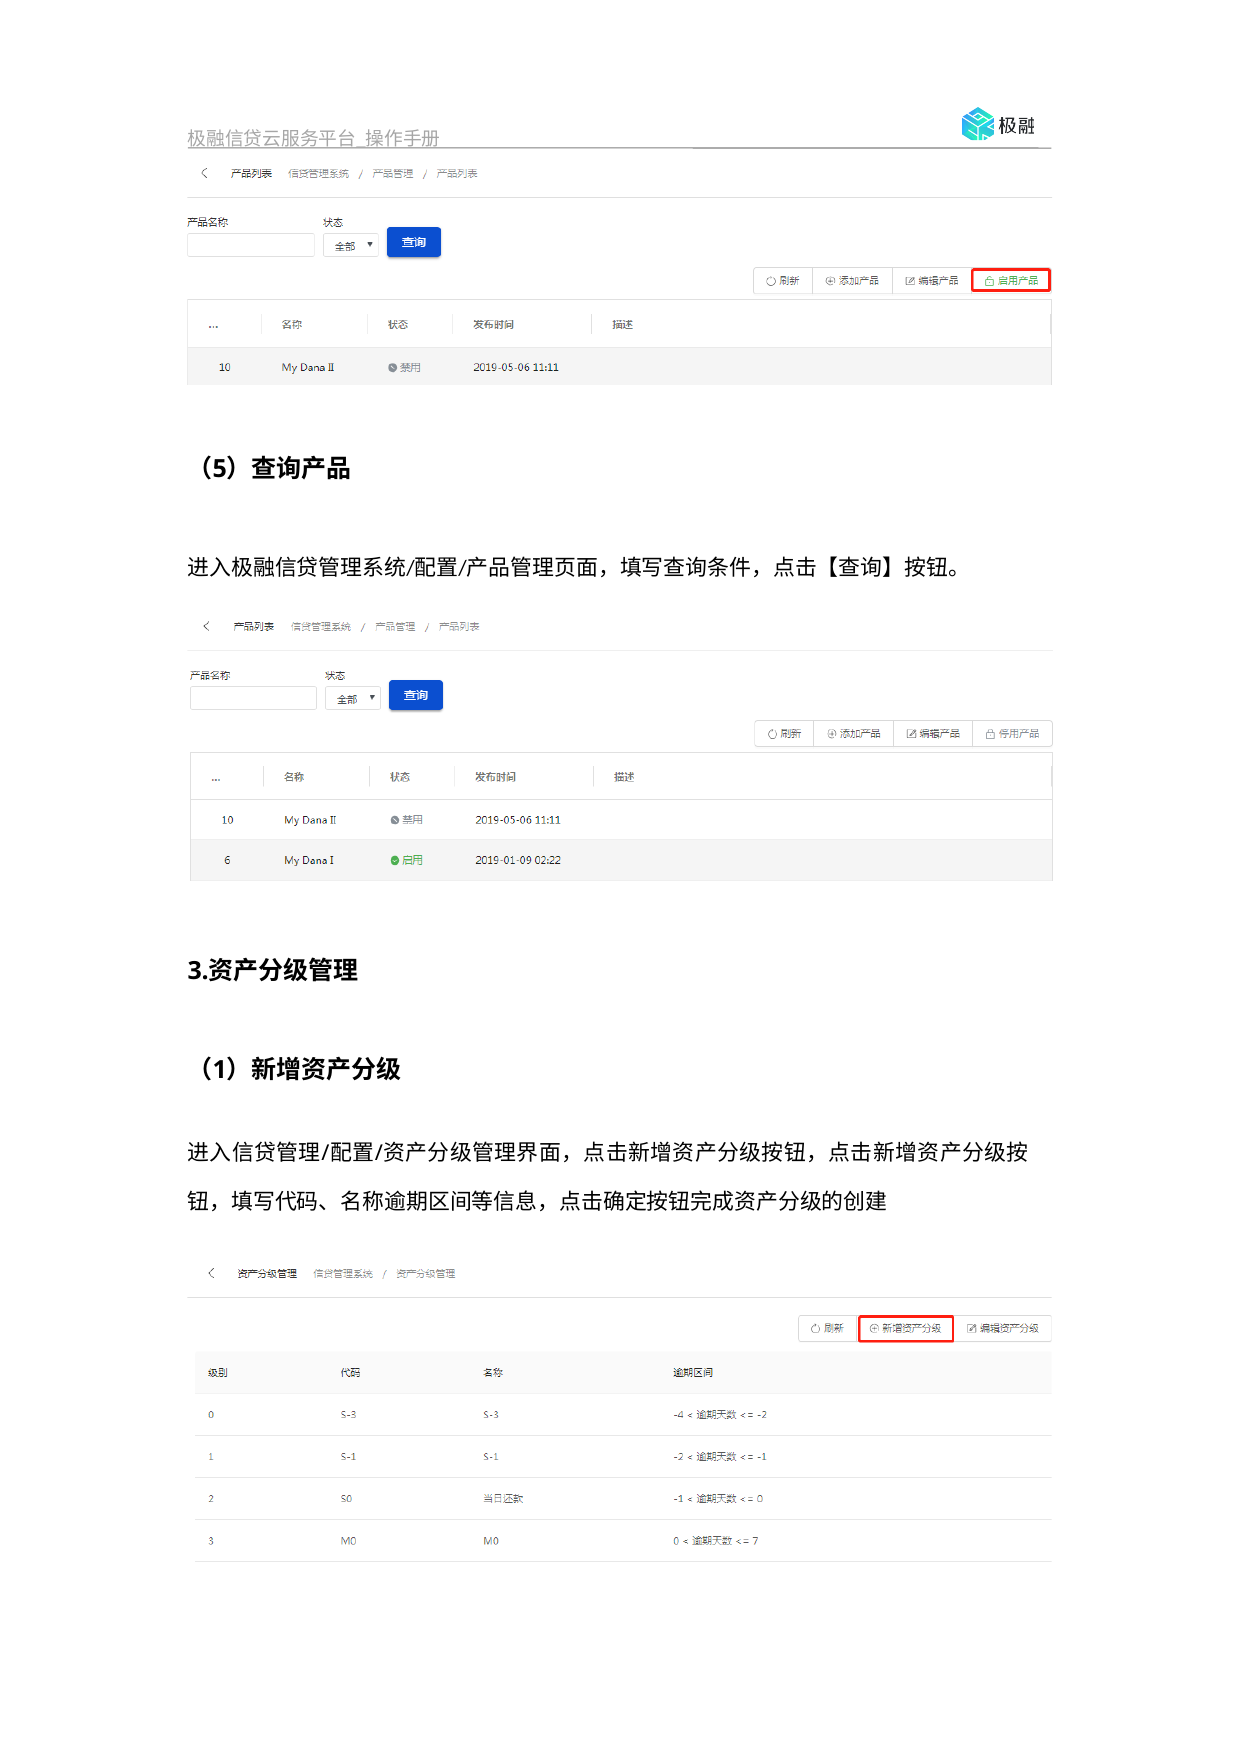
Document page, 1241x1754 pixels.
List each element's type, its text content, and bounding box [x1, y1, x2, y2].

subtitle （5）查询产品 [187, 434, 1053, 499]
list 3.资产分级管理 [187, 936, 1031, 1001]
text 进入极融信贷管理系统/配置/产品管理页面，填写查询条件，点击【查询】按钮。 [187, 549, 1031, 582]
picture [187, 164, 1053, 385]
picture [952, 105, 1042, 144]
list 进入信贷管理/配置/资产分级管理界面，点击新增资产分级按钮，点击新增资产分级按钮，填写代码、名称逾期区间等信息，点击确定按钮完成资产分级的创建 [187, 1135, 1031, 1216]
picture [187, 1248, 1052, 1563]
picture [187, 614, 1053, 881]
list （1）新增资产分级 [187, 1036, 1031, 1101]
